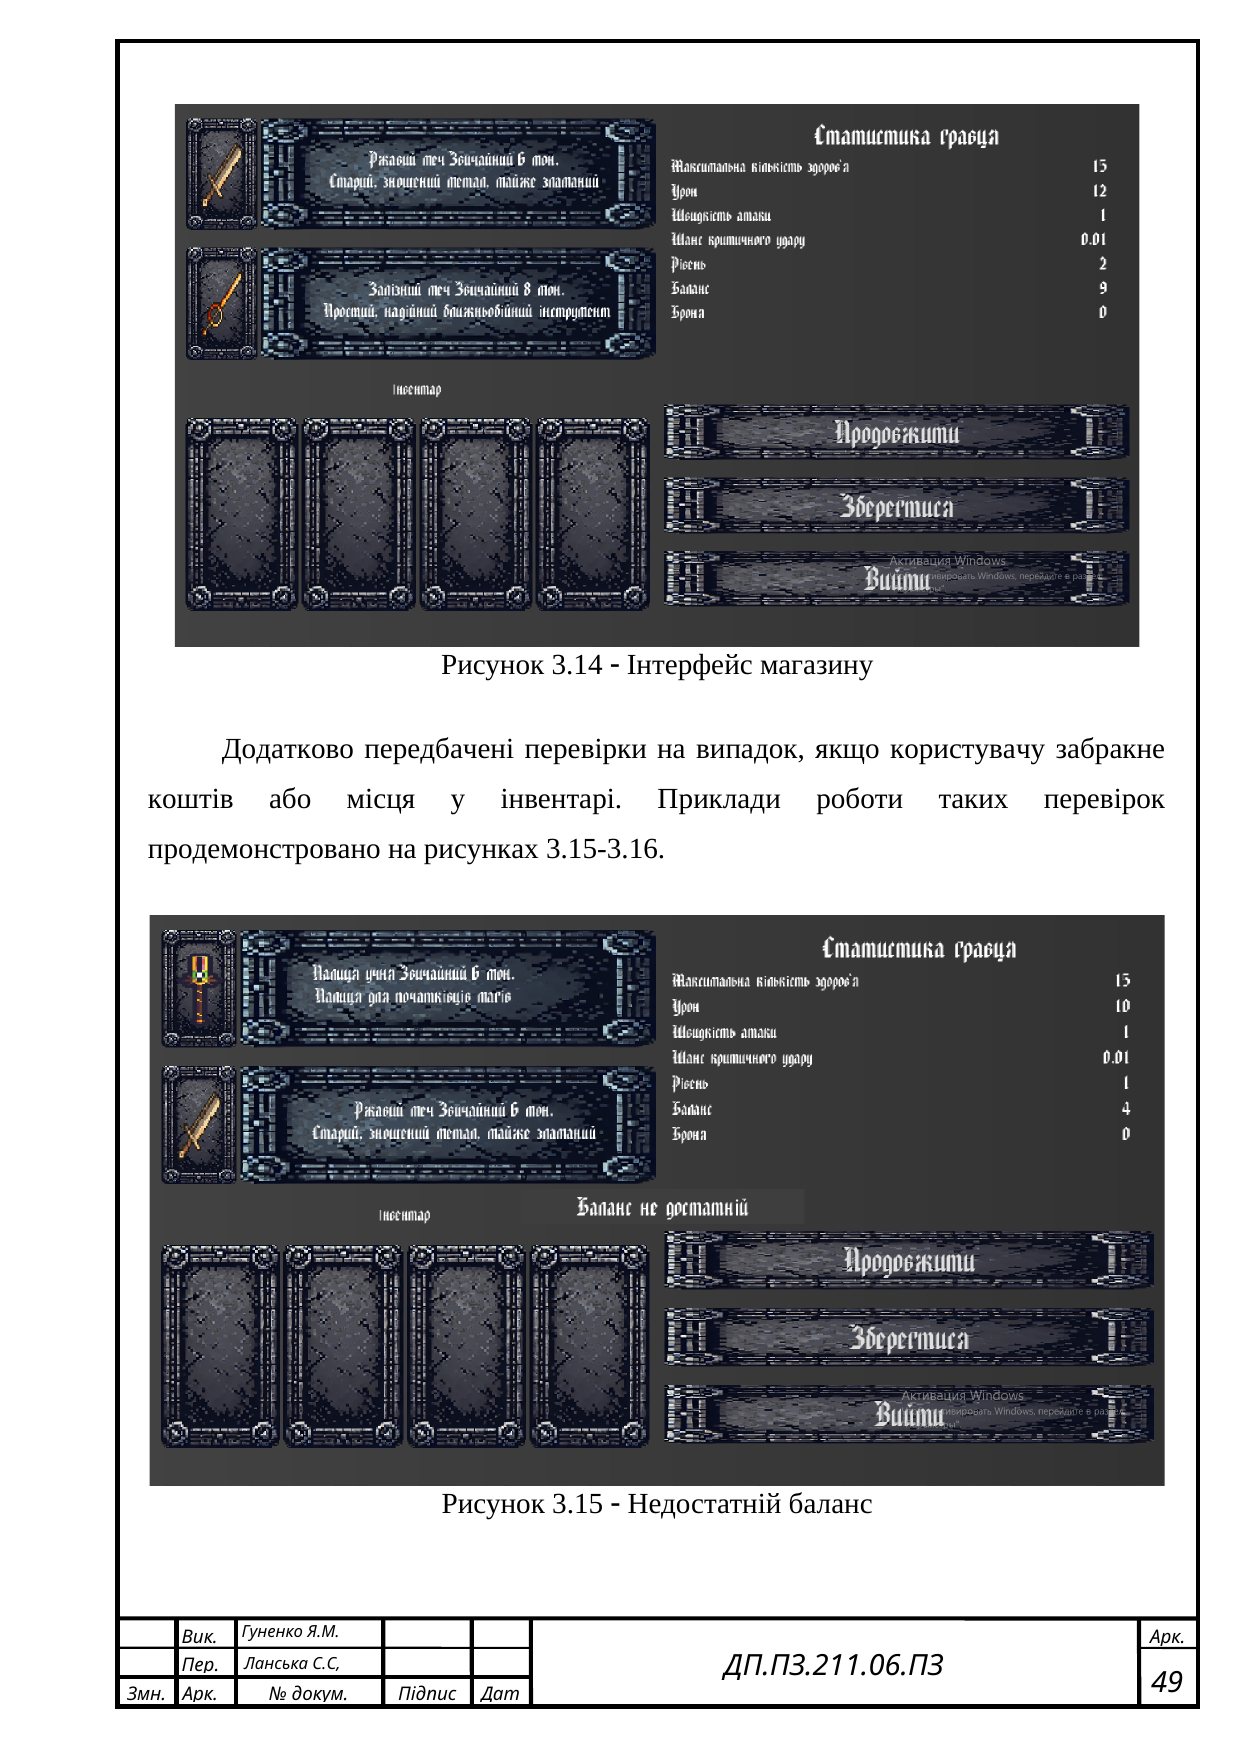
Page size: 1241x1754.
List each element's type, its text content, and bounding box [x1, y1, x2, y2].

text Рисунок 3.14 Інтерфейс магазину [148, 647, 1166, 680]
text Рисунок 3.15 Недостатній баланс [148, 1486, 1166, 1519]
picture [174, 104, 1140, 647]
text Додатково передбачені перевірки на випадок, якщо користувачу забракне коштів або місця у інвентарі. Приклади роботи таких перевірок продемонстровано на рисунках 3.15-3.16. [148, 731, 1166, 865]
picture [149, 915, 1165, 1486]
